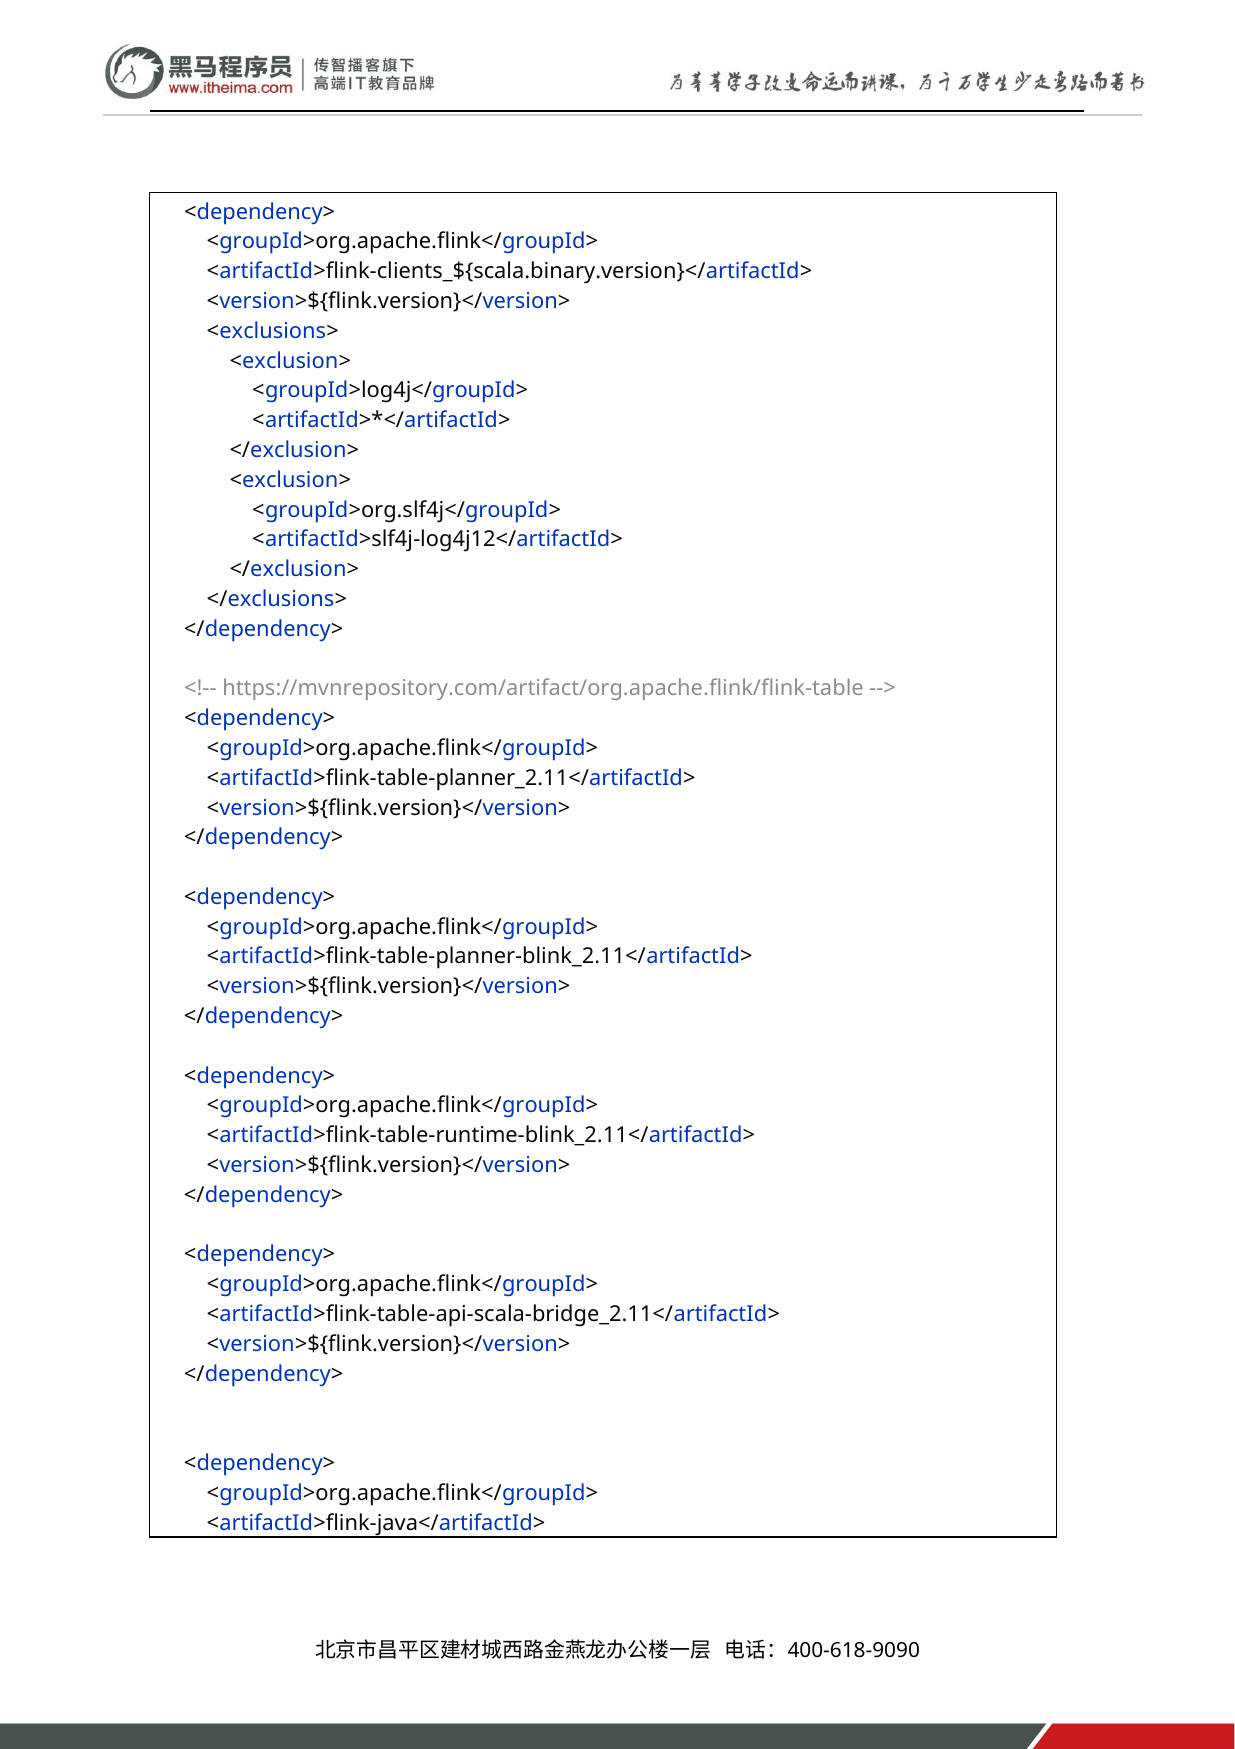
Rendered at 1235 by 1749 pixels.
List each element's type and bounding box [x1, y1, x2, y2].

picture [0, 1664, 1235, 1749]
picture [0, 0, 1235, 123]
table_header [150, 193, 1056, 1536]
